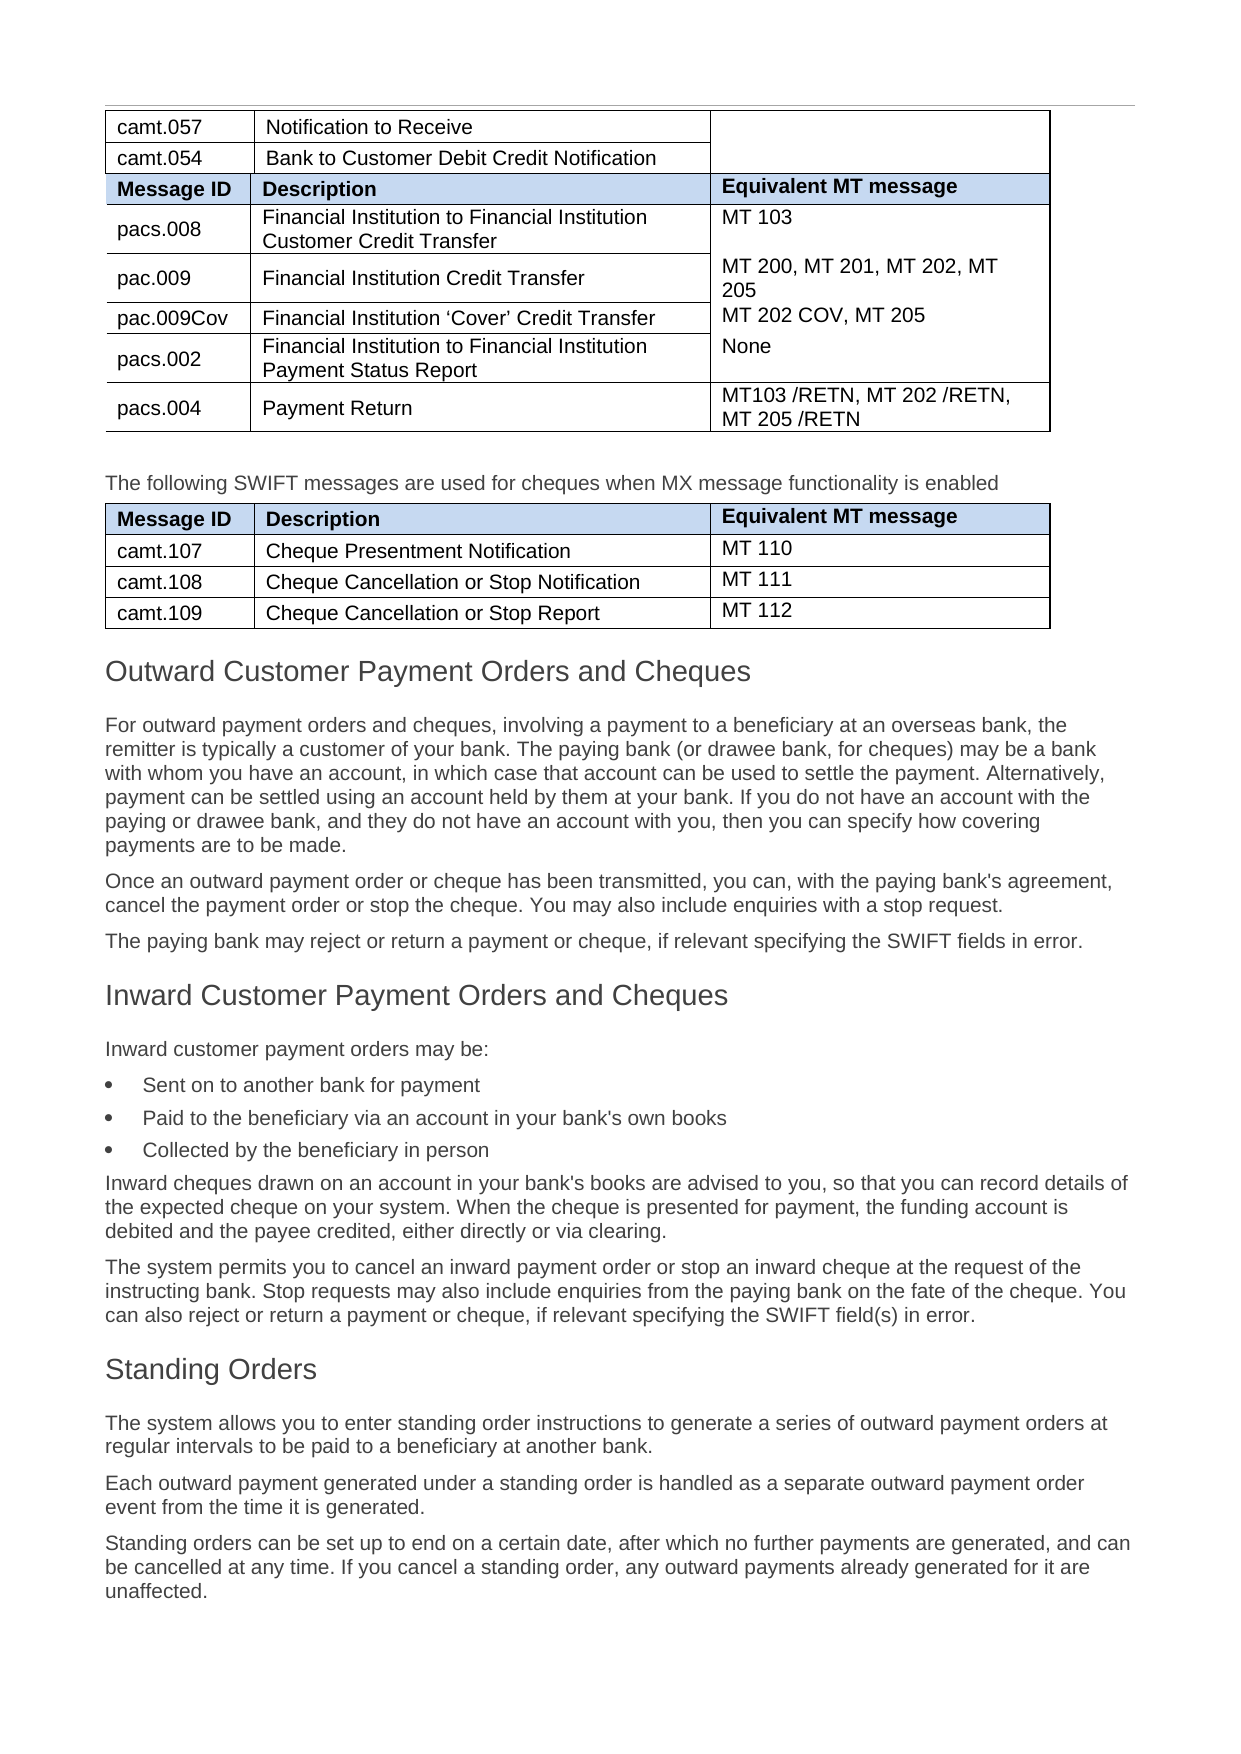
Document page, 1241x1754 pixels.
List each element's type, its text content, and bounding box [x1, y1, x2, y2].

text Inward cheques drawn on an account in your bank's books are advised to you, so that you can record details of the expected cheque on your system. When the cheque is presented for payment, the funding account is debited and the payee credited, either directly or via clearing. [105, 1171, 1135, 1242]
text Once an outward payment order or cheque has been transmitted, you can, with the paying bank's agreement, cancel the payment order or stop the cheque. You may also include enquiries with a stop request. [105, 869, 1135, 917]
list The following SWIFT messages are used for cheques when MX message functionality is enabled [105, 471, 1135, 495]
table_cell camt.108 [106, 567, 254, 597]
table_cell Equivalent MT message [711, 174, 1049, 204]
table_cell pac.009Cov [106, 303, 250, 333]
table_cell MT103 /RETN, MT 202 /RETN, MT 205 /RETN [711, 383, 1049, 431]
table_cell Bank to Customer Debit Credit Notification [255, 143, 710, 173]
table_cell pacs.004 [106, 383, 250, 431]
table_cell Financial Institution to Financial Institution Customer Credit Transfer [251, 205, 710, 253]
table_cell Financial Institution Credit Transfer [251, 254, 710, 302]
table_cell Financial Institution ‘Cover’ Credit Transfer [251, 303, 710, 333]
text The paying bank may reject or return a payment or cheque, if relevant specifying the SWIFT fields in error. [105, 929, 1135, 953]
subtitle Standing Orders [105, 1352, 1135, 1385]
subtitle Inward Customer Payment Orders and Cheques [105, 978, 1135, 1012]
table_cell camt.109 [106, 598, 254, 628]
table_cell Message ID [106, 174, 250, 204]
text Standing orders can be set up to end on a certain date, after which no further payments are generated, and can be cancelled at any time. If you cancel a standing order, any outward payments already generated for it are unaffected. [105, 1531, 1135, 1603]
table_cell Description [251, 174, 710, 204]
table_cell pac.009 [106, 254, 250, 302]
table_cell camt.054 [106, 143, 254, 173]
table_header Equivalent MT message [711, 504, 1049, 534]
table_cell MT 103 [711, 205, 1049, 253]
table_header Description [255, 504, 710, 534]
text For outward payment orders and cheques, involving a payment to a beneficiary at an overseas bank, the remitter is typically a customer of your bank. The paying bank (or drawee bank, for cheques) may be a bank with whom you have an account, in which case that account can be used to settle the payment. Alternatively, payment can be settled using an account held by them at your bank. If you do not have an account with the paying or drawee bank, and they do not have an account with you, then you can specify how covering payments are to be made. [105, 713, 1135, 856]
text Sent on to another bank for payment [105, 1073, 1135, 1097]
table_cell Cheque Cancellation or Stop Notification [255, 567, 710, 597]
table_cell camt.057 [106, 111, 254, 142]
table_cell Cheque Cancellation or Stop Report [255, 598, 710, 628]
table_cell MT 111 [711, 567, 1049, 597]
table_cell MT 202 COV, MT 205 [711, 302, 1049, 333]
table_cell Cheque Presentment Notification [255, 535, 710, 566]
text Inward customer payment orders may be: [105, 1037, 1135, 1061]
table_cell MT 200, MT 201, MT 202, MT 205 [711, 253, 1049, 302]
table_cell camt.107 [106, 535, 254, 566]
table_cell Payment Return [251, 383, 710, 431]
text Collected by the beneficiary in person [105, 1138, 1135, 1162]
table_cell Financial Institution to Financial Institution Payment Status Report [251, 334, 710, 382]
table_cell pacs.002 [106, 334, 250, 382]
table_cell MT 110 [711, 535, 1049, 566]
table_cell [711, 111, 1049, 173]
table_header Message ID [106, 504, 254, 534]
text Paid to the beneficiary via an account in your bank's own books [105, 1106, 1135, 1130]
text Each outward payment generated under a standing order is handled as a separate outward payment order event from the time it is generated. [105, 1471, 1135, 1519]
table_cell pacs.008 [106, 205, 250, 253]
table_cell MT 112 [711, 598, 1049, 628]
subtitle Outward Customer Payment Orders and Cheques [105, 654, 1135, 688]
text The system allows you to enter standing order instructions to generate a series of outward payment orders at regular intervals to be paid to a beneficiary at another bank. [105, 1410, 1135, 1458]
table_cell None [711, 333, 1049, 382]
text The system permits you to cancel an inward payment order or stop an inward cheque at the request of the instructing bank. Stop requests may also include enquiries from the paying bank on the fate of the cheque. You can also reject or return a payment or cheque, if relevant specifying the SWIFT field(s) in error. [105, 1255, 1135, 1327]
table_cell Notification to Receive [255, 111, 710, 142]
